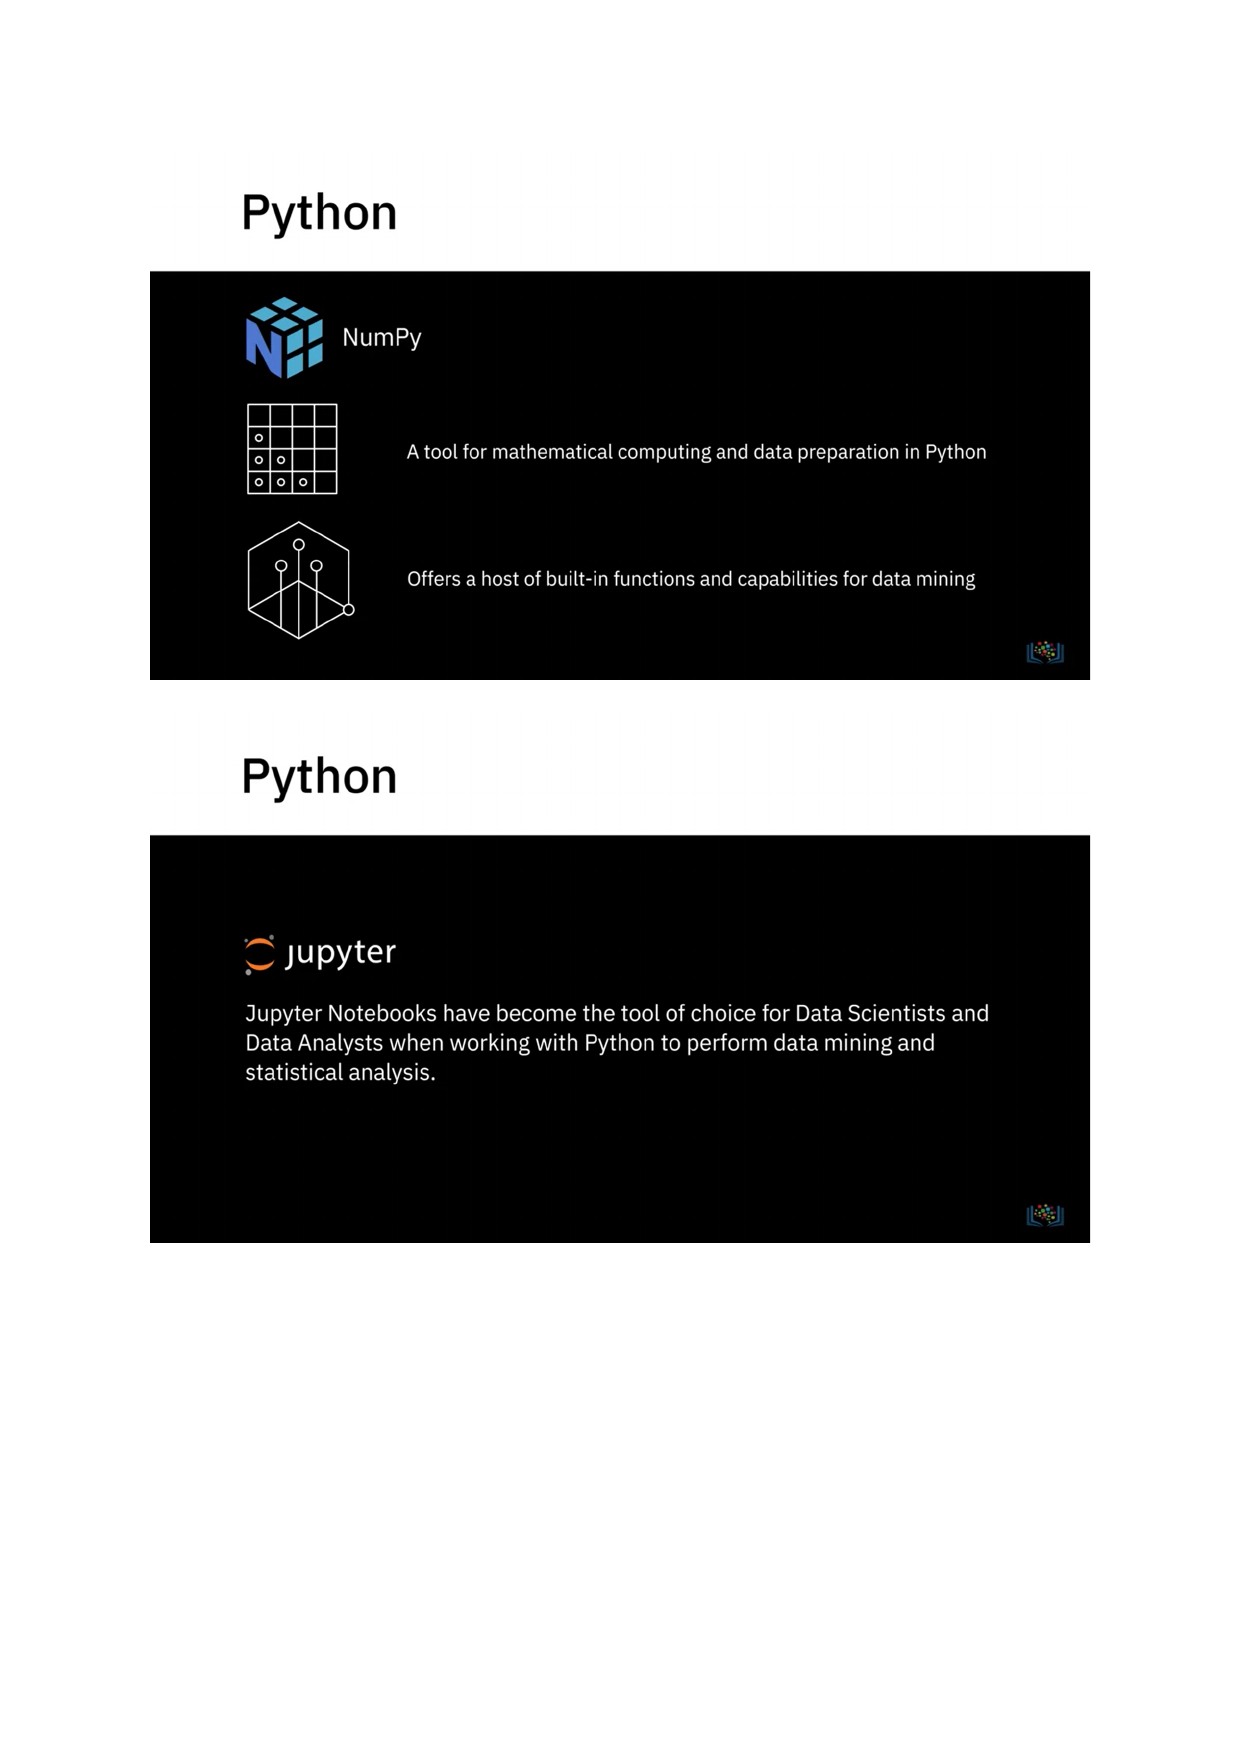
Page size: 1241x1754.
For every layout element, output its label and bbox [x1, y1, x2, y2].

picture [150, 150, 1091, 680]
picture [150, 713, 1091, 1243]
